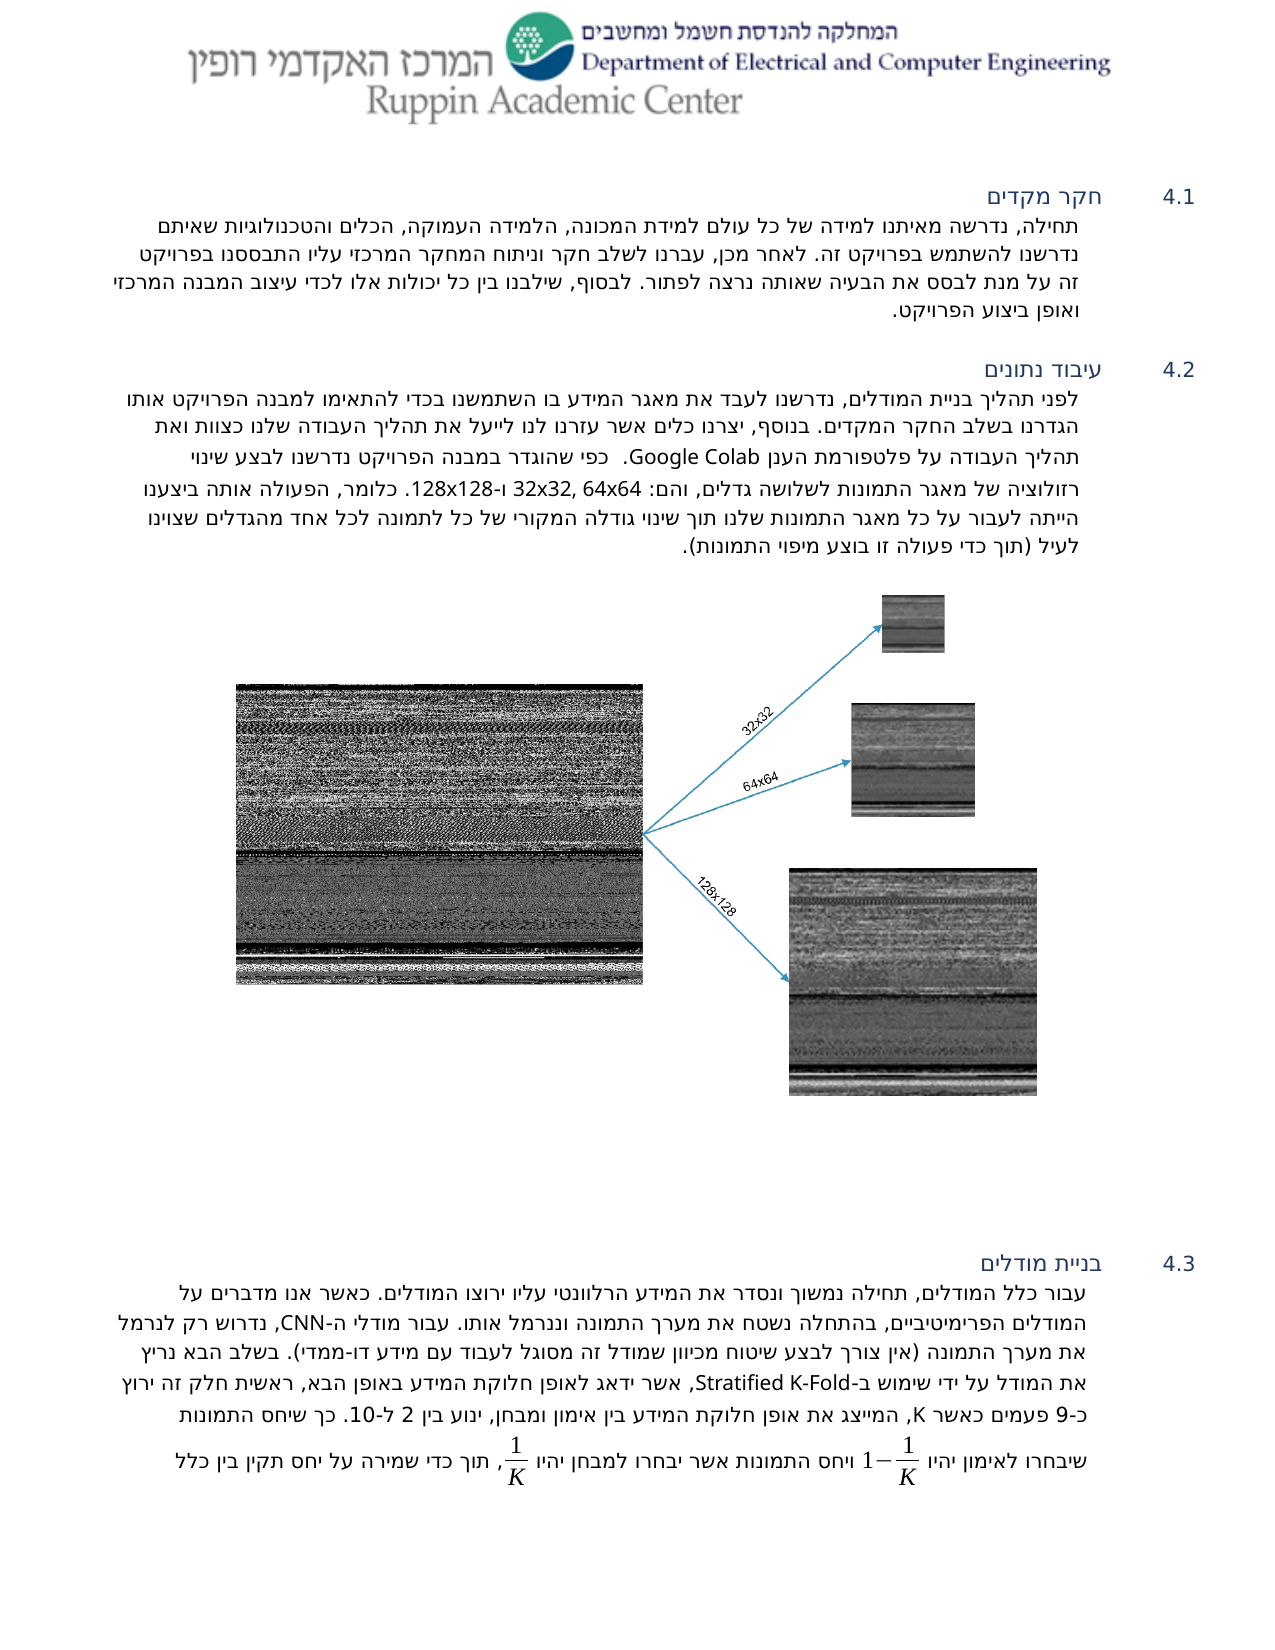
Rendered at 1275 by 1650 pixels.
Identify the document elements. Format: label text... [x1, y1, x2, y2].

list עיבוד נתונים [112, 356, 1162, 383]
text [112, 1281, 1087, 1491]
list בניית מודלים [112, 1250, 1162, 1277]
list לפני תהליך בניית המודלים, נדרשנו לעבד את מאגר המידע בו השתמשנו בכדי להתאימו למבנה הפרויקט אותו הגדרנו בשלב החקר המקדים. בנוסף, יצרנו כלים אשר עזרנו לנו לייעל את תהליך העבודה שלנו כצוות ואת תהליך העבודה על פלטפורמת הענן Google Colab. כפי שהוגדר במבנה הפרויקט נדרשנו לבצע שינוי רזולוציה של מאגר התמונות לשלושה גדלים, והם: 32x32, 64x64 ו-128x128. כלומר, הפעולה אותה ביצענו הייתה לעבור על כל מאגר התמונות שלנו תוך שינוי גודלה המקורי של כל לתמונה לכל אחד מהגדלים שצוינו לעיל (תוך כדי פעולה זו בוצע מיפוי התמונות). [112, 387, 1080, 558]
list חקר מקדים [112, 183, 1162, 210]
list תחילה, נדרשה מאיתנו למידה של כל עולם למידת המכונה, הלמידה העמוקה, הכלים והטכנולוגיות שאיתם נדרשנו להשתמש בפרויקט זה. לאחר מכן, עברנו לשלב חקר וניתוח המחקר המרכזי עליו התבססנו בפרויקט זה על מנת לבסס את הבעיה שאותה נרצה לפתור. לבסוף, שילבנו בין כל יכולות אלו לכדי עיצוב המבנה המרכזי ואופן ביצוע הפרויקט. [112, 214, 1080, 322]
picture [236, 595, 1037, 1096]
picture [150, 9, 1125, 128]
